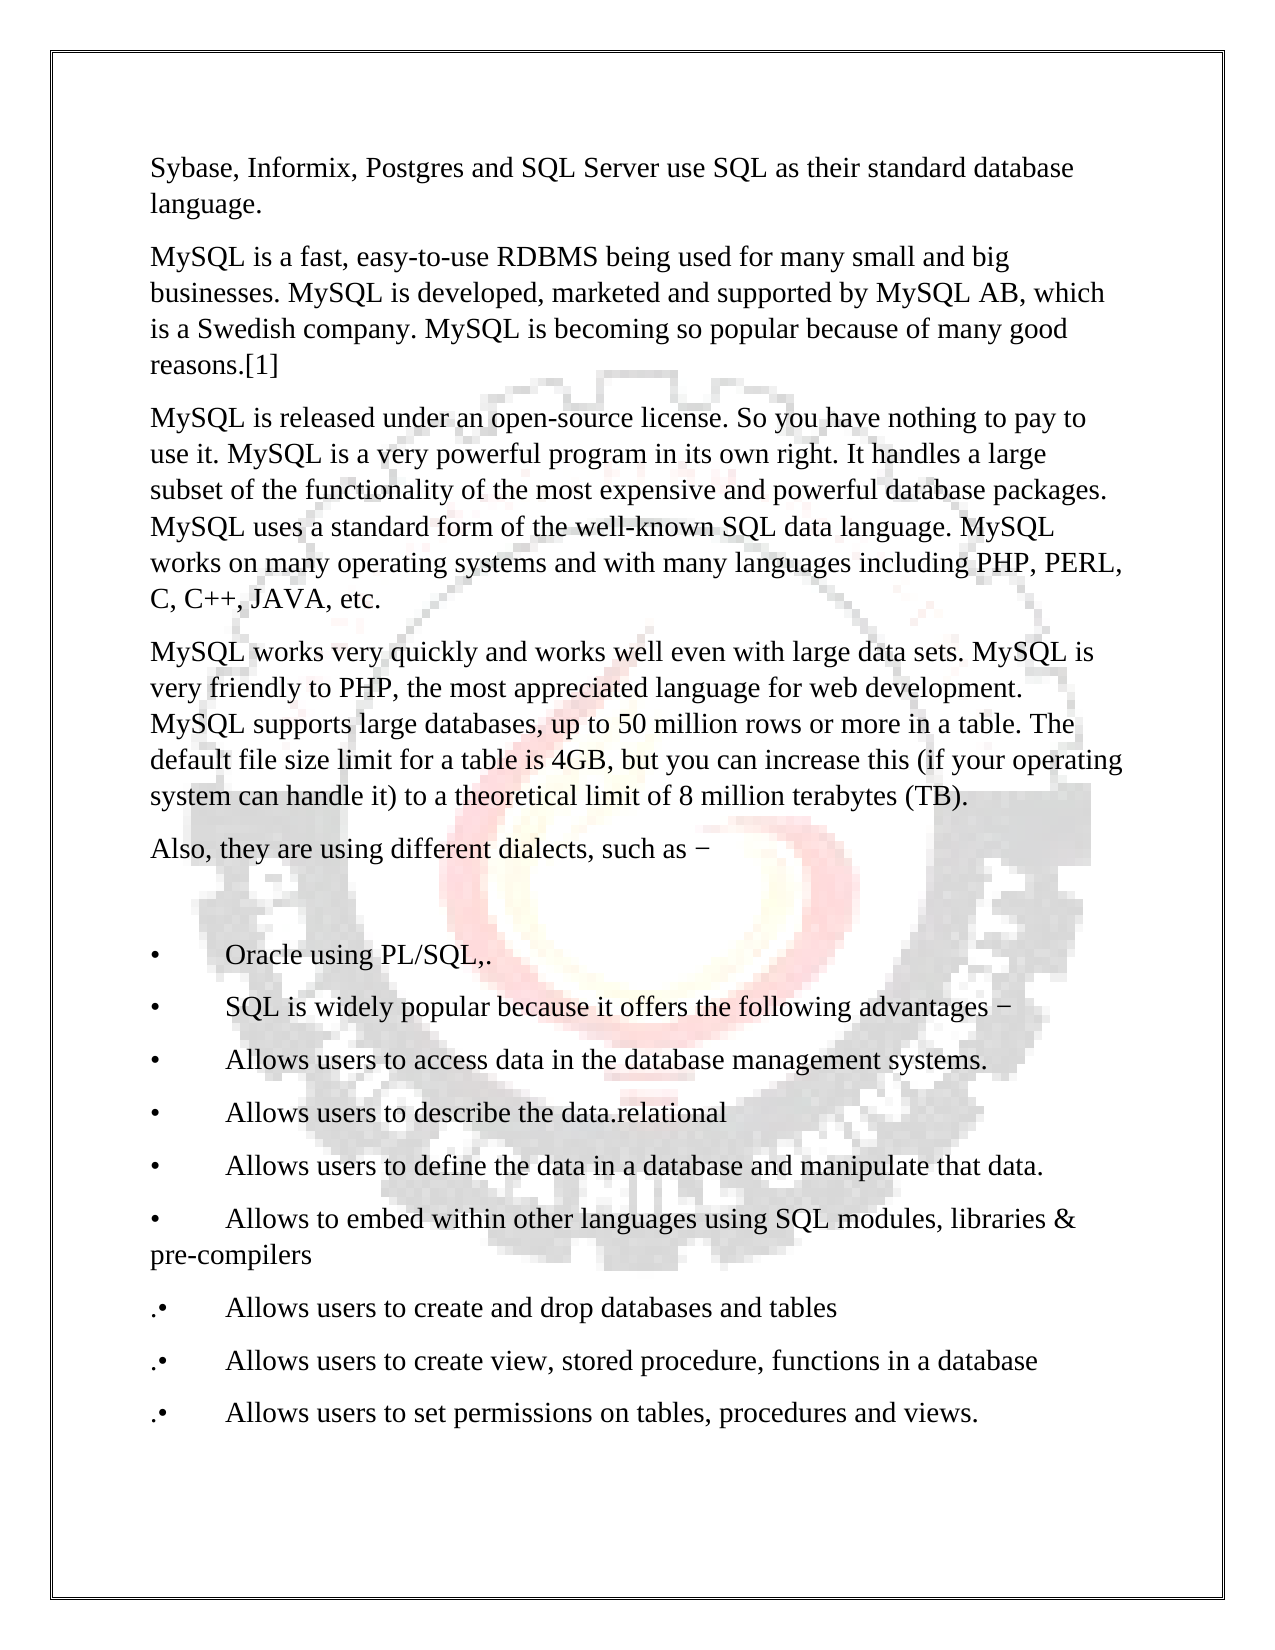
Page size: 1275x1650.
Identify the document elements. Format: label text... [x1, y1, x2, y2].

text MySQL is released under an open-source license. So you have nothing to pay to use it. MySQL is a very powerful program in its own right. It handles a large subset of the functionality of the most expensive and powerful database packages. MySQL uses a standard form of the well-known SQL data language. MySQL works on many operating systems and with many languages including PHP, PERL, C, C++, JAVA, etc. [150, 400, 1125, 614]
text .• Allows users to create and drop databases and tables [150, 1290, 1125, 1323]
text .• Allows users to set permissions on tables, procedures and views. [150, 1395, 1125, 1429]
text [150, 150, 1125, 220]
text Also, they are using different dialects, such as − [150, 831, 1125, 865]
text • SQL is widely popular because it offers the following advantages − [150, 989, 1125, 1023]
text .• Allows users to create view, stored procedure, functions in a database [150, 1343, 1125, 1376]
text • Allows users to describe the data.relational [150, 1095, 1125, 1129]
text • Allows to embed within other languages using SQL modules, libraries & pre-compilers [150, 1201, 1125, 1271]
text MySQL works very quickly and works well even with large data sets. MySQL is very friendly to PHP, the most appreciated language for web development. MySQL supports large databases, up to 50 million rows or more in a table. The default file size limit for a table is 4GB, but you can increase this (if your operating system can handle it) to a theoretical limit of 8 million terabytes (TB). [150, 634, 1125, 812]
text • Allows users to define the data in a database and manipulate that data. [150, 1148, 1125, 1182]
text MySQL is a fast, easy-to-use RDBMS being used for many small and big businesses. MySQL is developed, marketed and supported by MySQL AB, which is a Swedish company. MySQL is becoming so popular because of many good reasons.[1] [150, 239, 1125, 381]
text • Oracle using PL/SQL,. [150, 937, 1125, 970]
text • Allows users to access data in the database management systems. [150, 1042, 1125, 1076]
